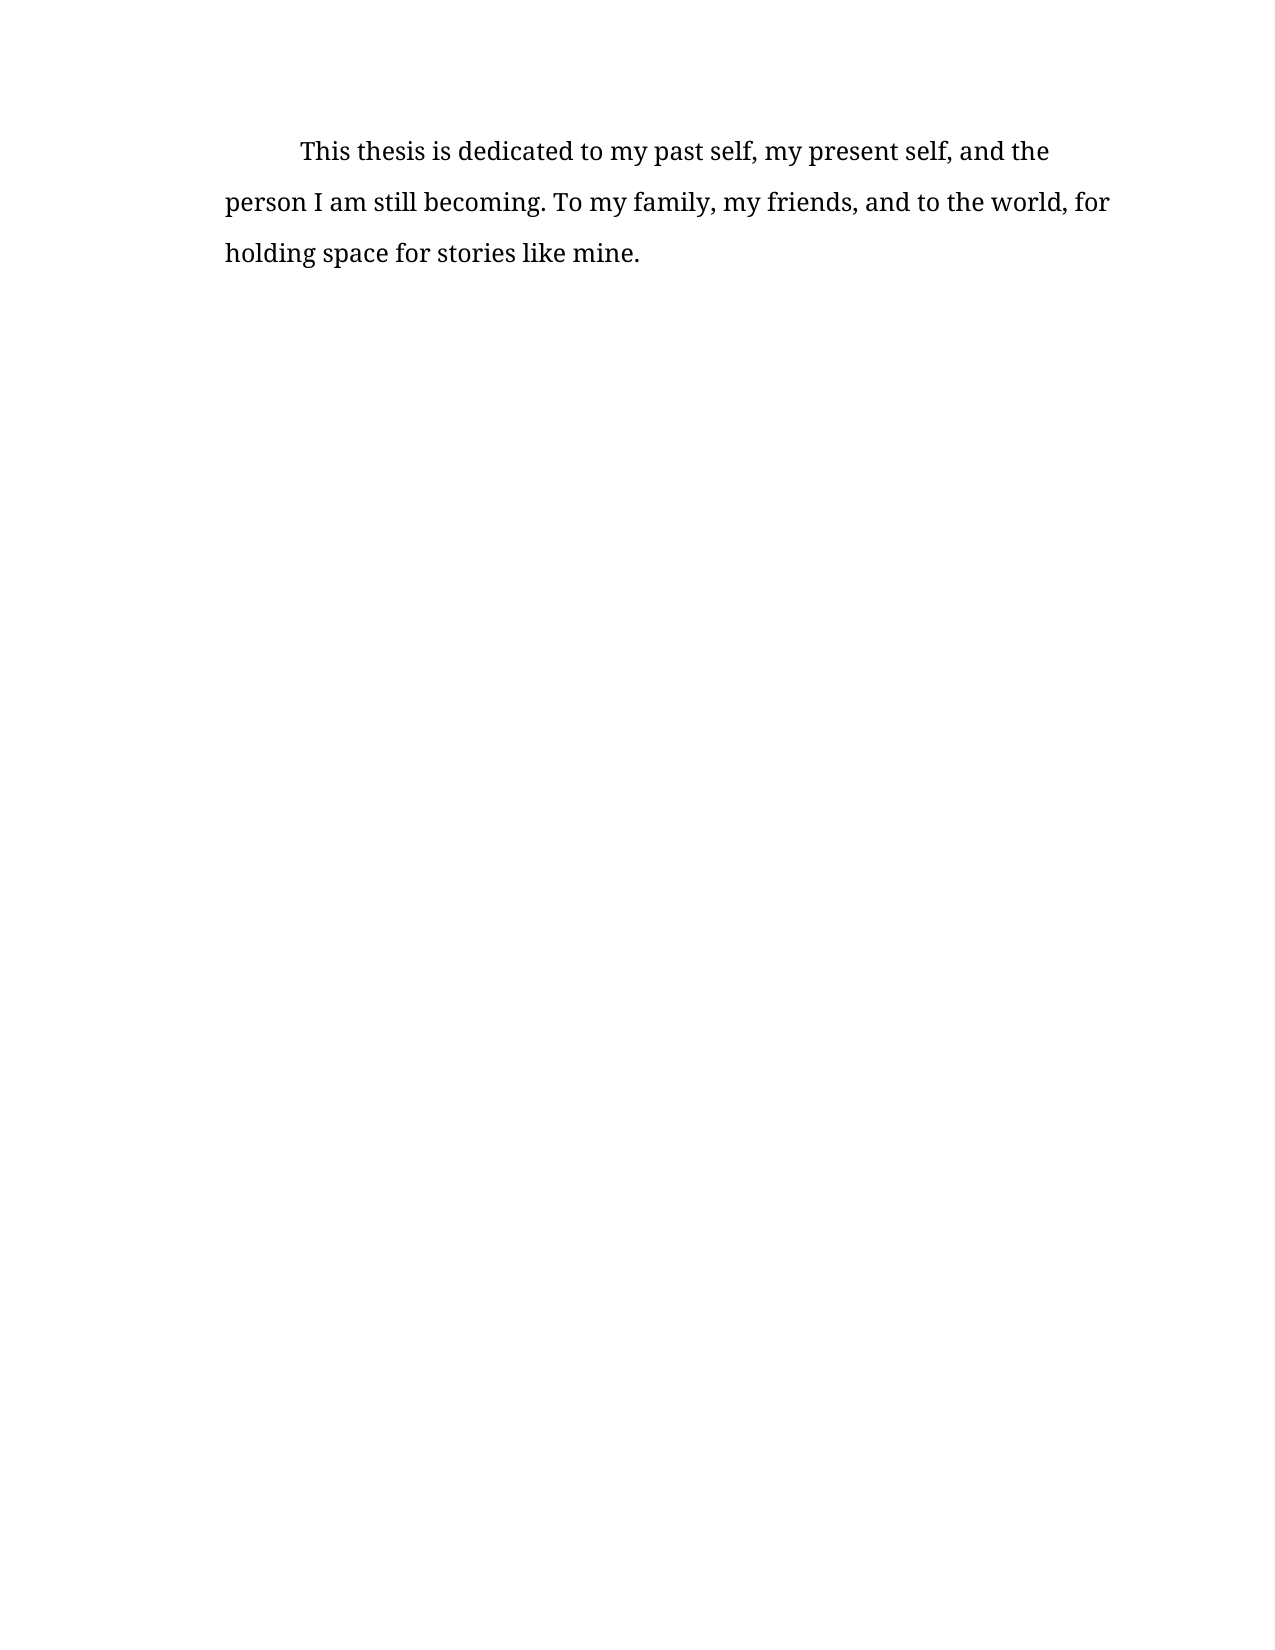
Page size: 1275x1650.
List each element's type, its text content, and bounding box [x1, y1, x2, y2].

text This thesis is dedicated to my past self, my present self, and the person I am still becoming. To my family, my friends, and to the world, for holding space for stories like mine. [225, 134, 1125, 270]
